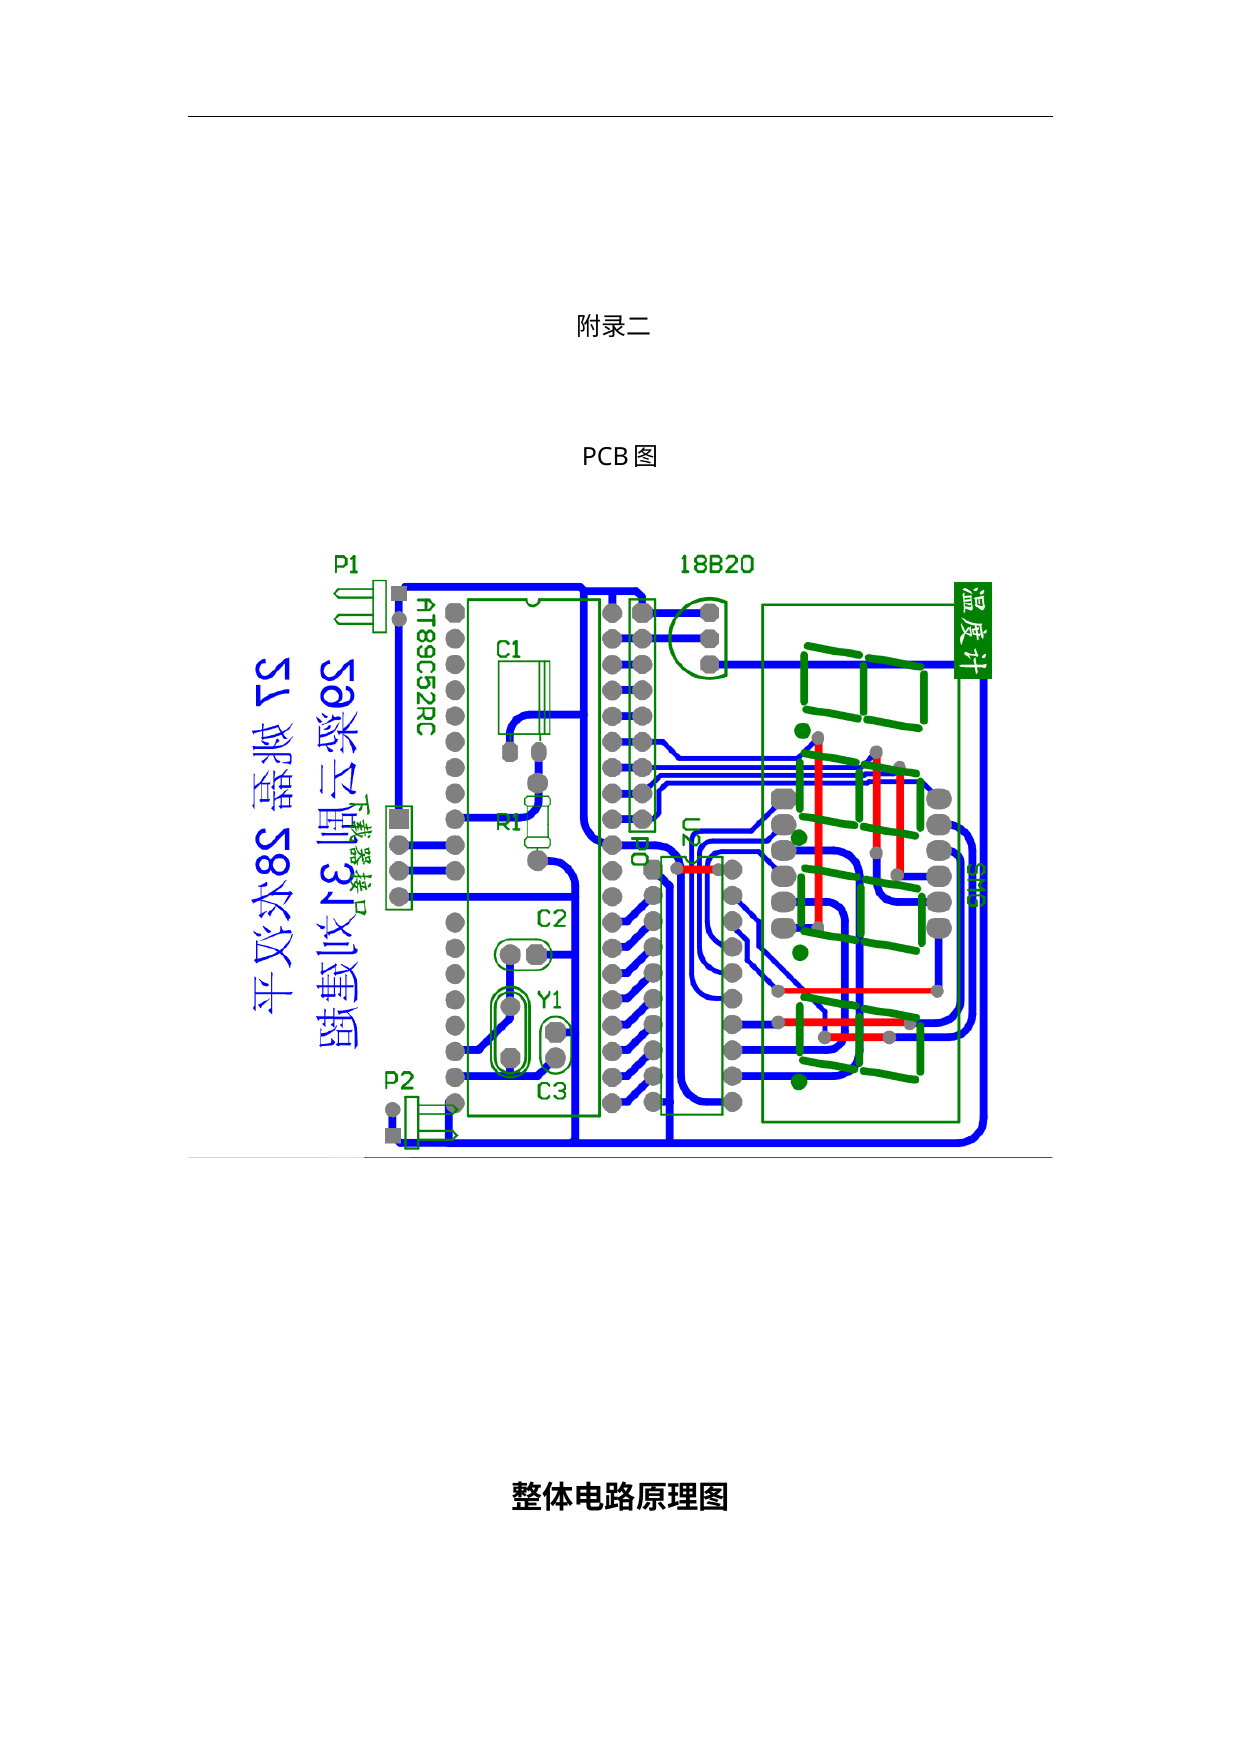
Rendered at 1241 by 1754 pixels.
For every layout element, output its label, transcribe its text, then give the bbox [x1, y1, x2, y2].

text 附录二 [187, 292, 1053, 357]
text PCB图 [187, 422, 1053, 487]
text 整体电路原理图 [187, 1462, 1053, 1527]
picture [187, 552, 1053, 1158]
